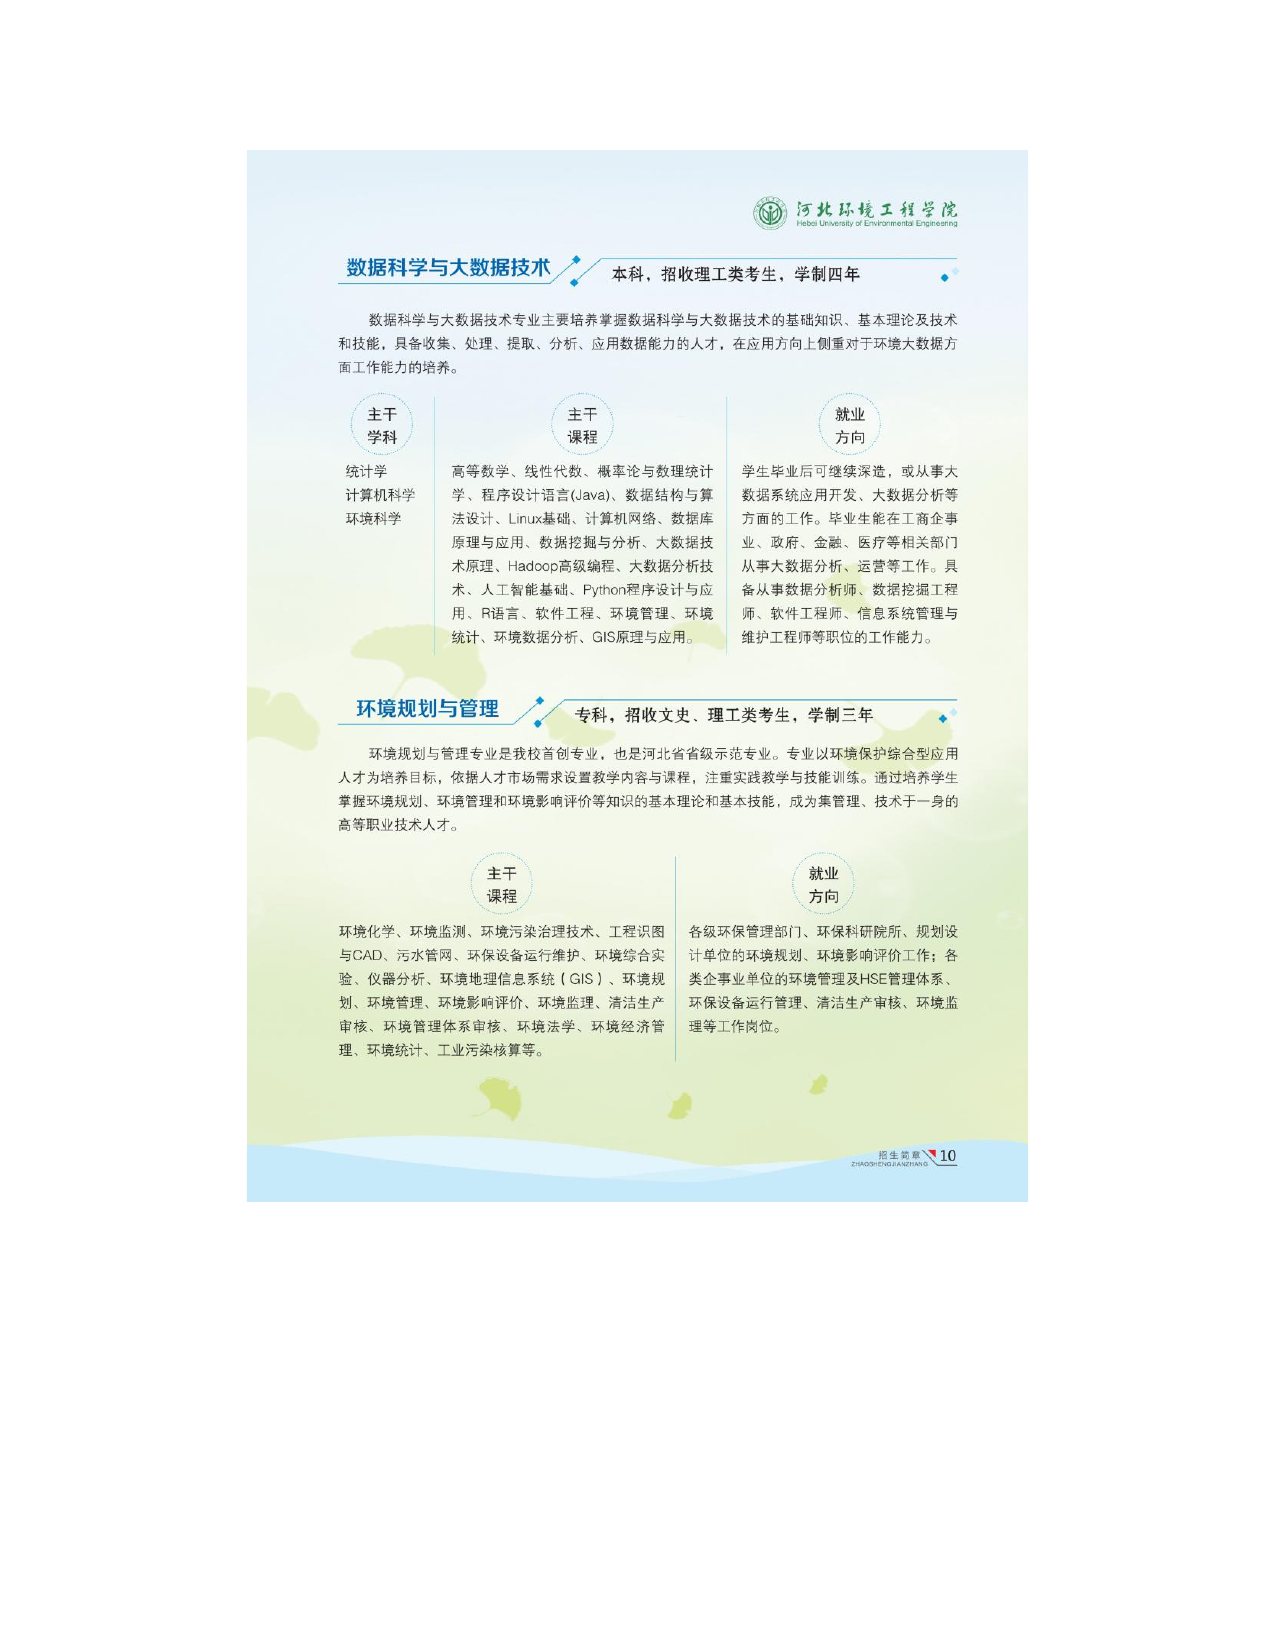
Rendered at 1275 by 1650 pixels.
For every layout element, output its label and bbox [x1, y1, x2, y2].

picture [246, 150, 1029, 1202]
